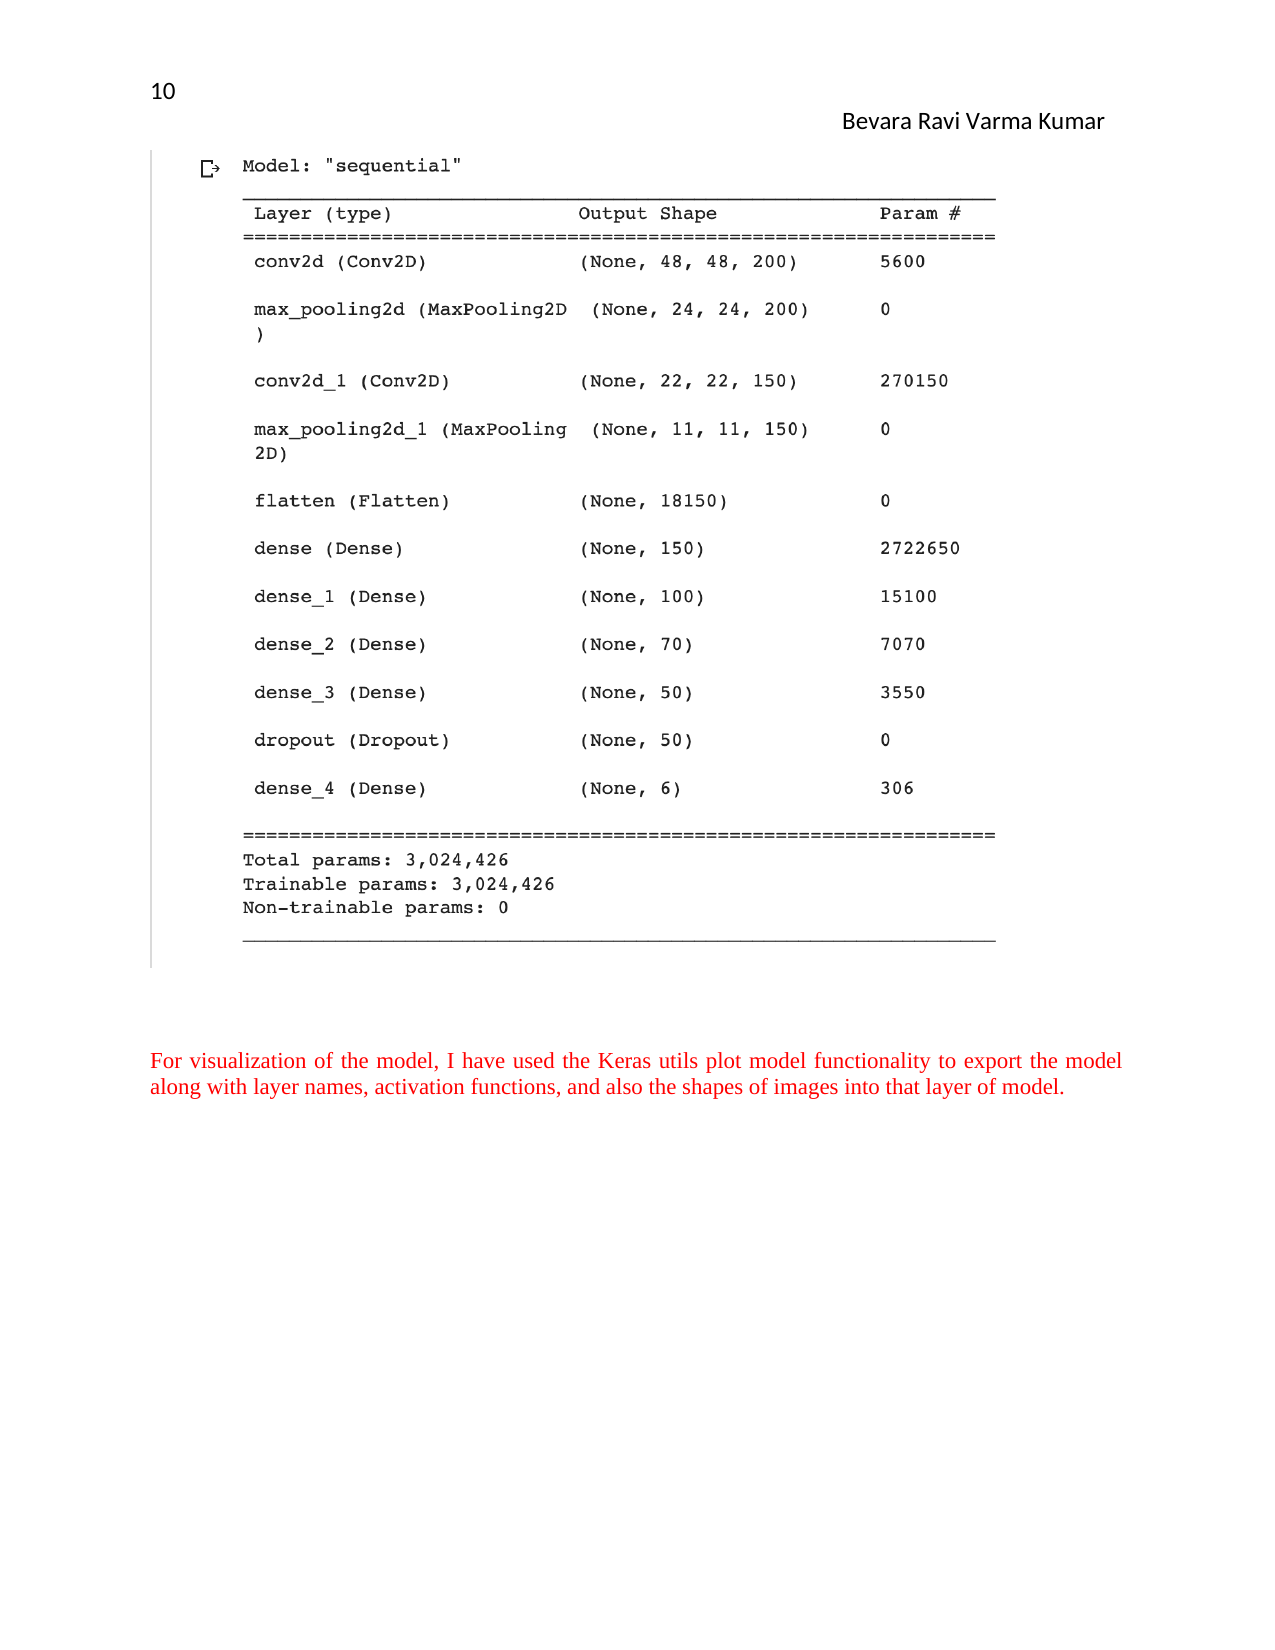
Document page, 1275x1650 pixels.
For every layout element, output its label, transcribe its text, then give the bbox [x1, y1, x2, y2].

picture [150, 150, 1125, 968]
text For visualization of the model, I have used the Keras utils plot model functionality to export the model along with layer names, activation functions, and also the shapes of images into that layer of model. [150, 1047, 1125, 1100]
